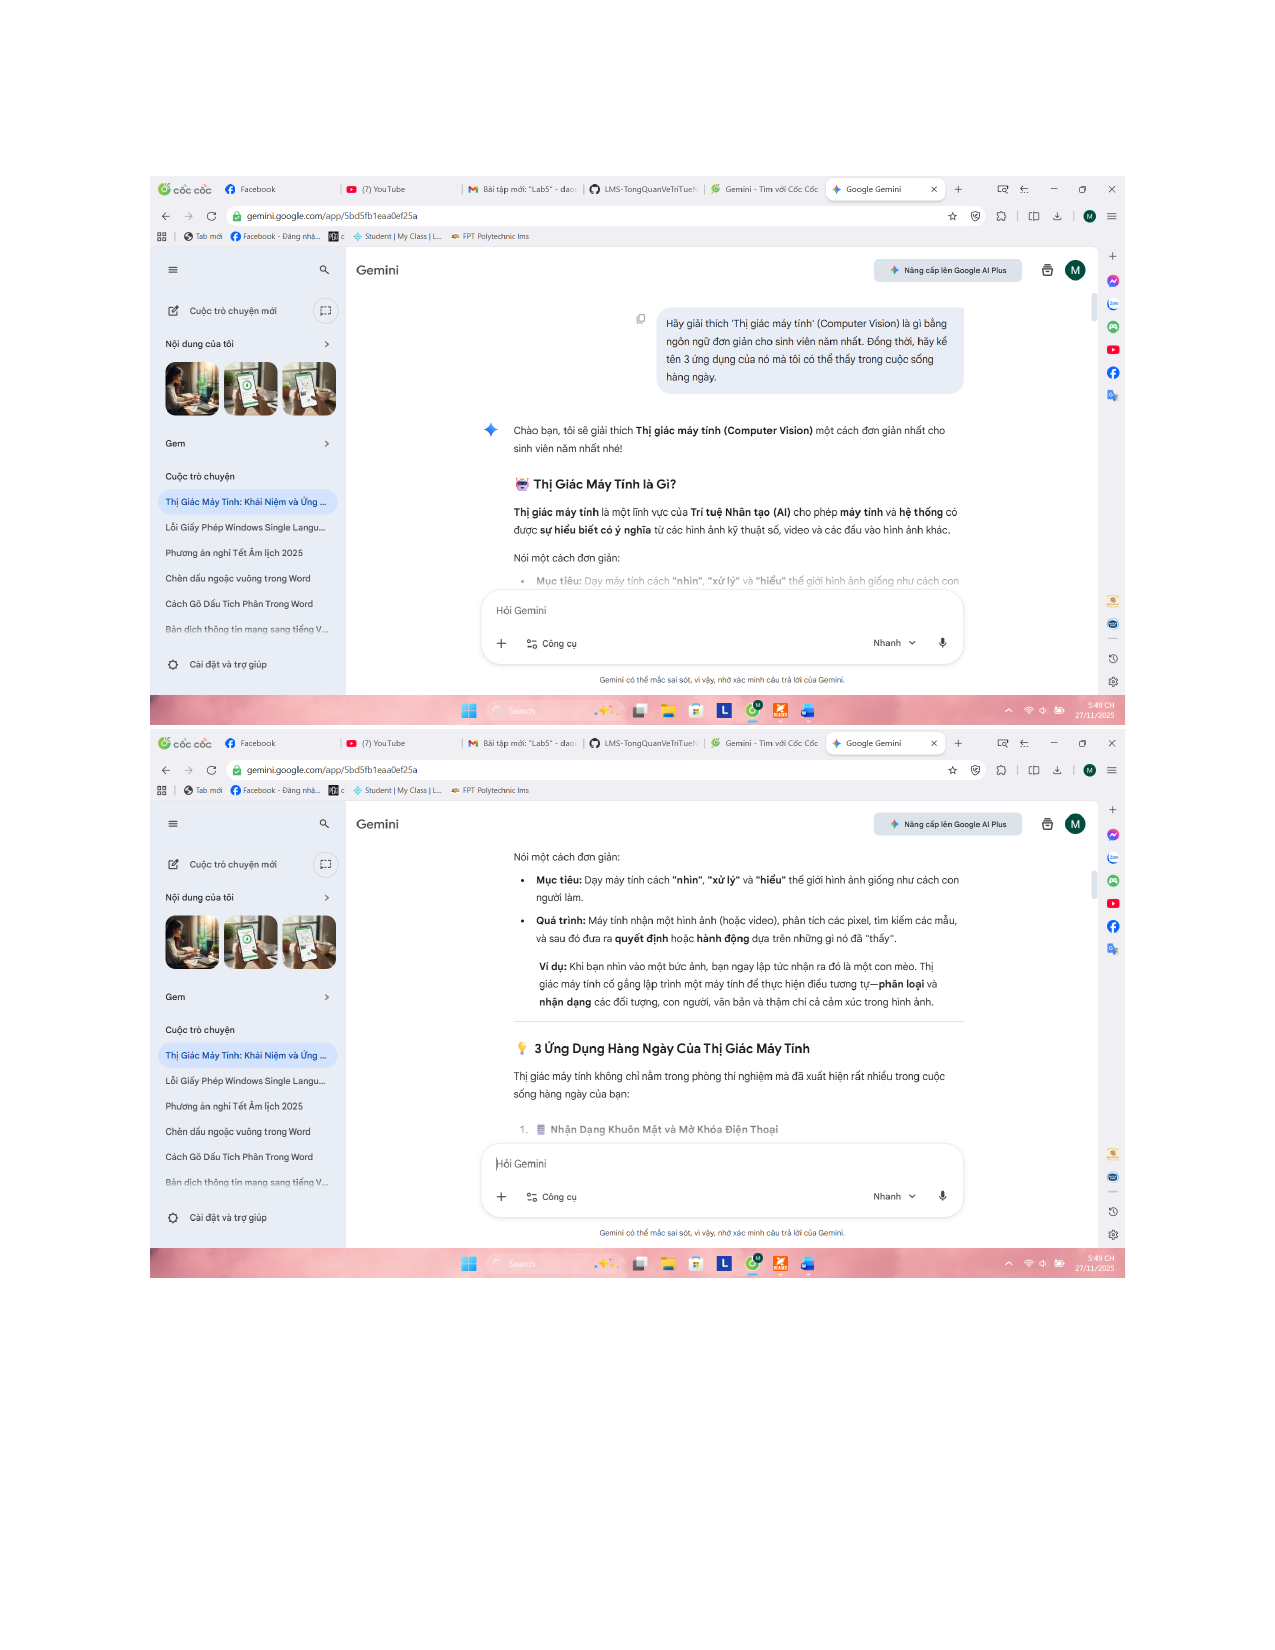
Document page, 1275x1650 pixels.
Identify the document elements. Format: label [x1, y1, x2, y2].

picture [150, 729, 1125, 1278]
picture [150, 176, 1125, 725]
